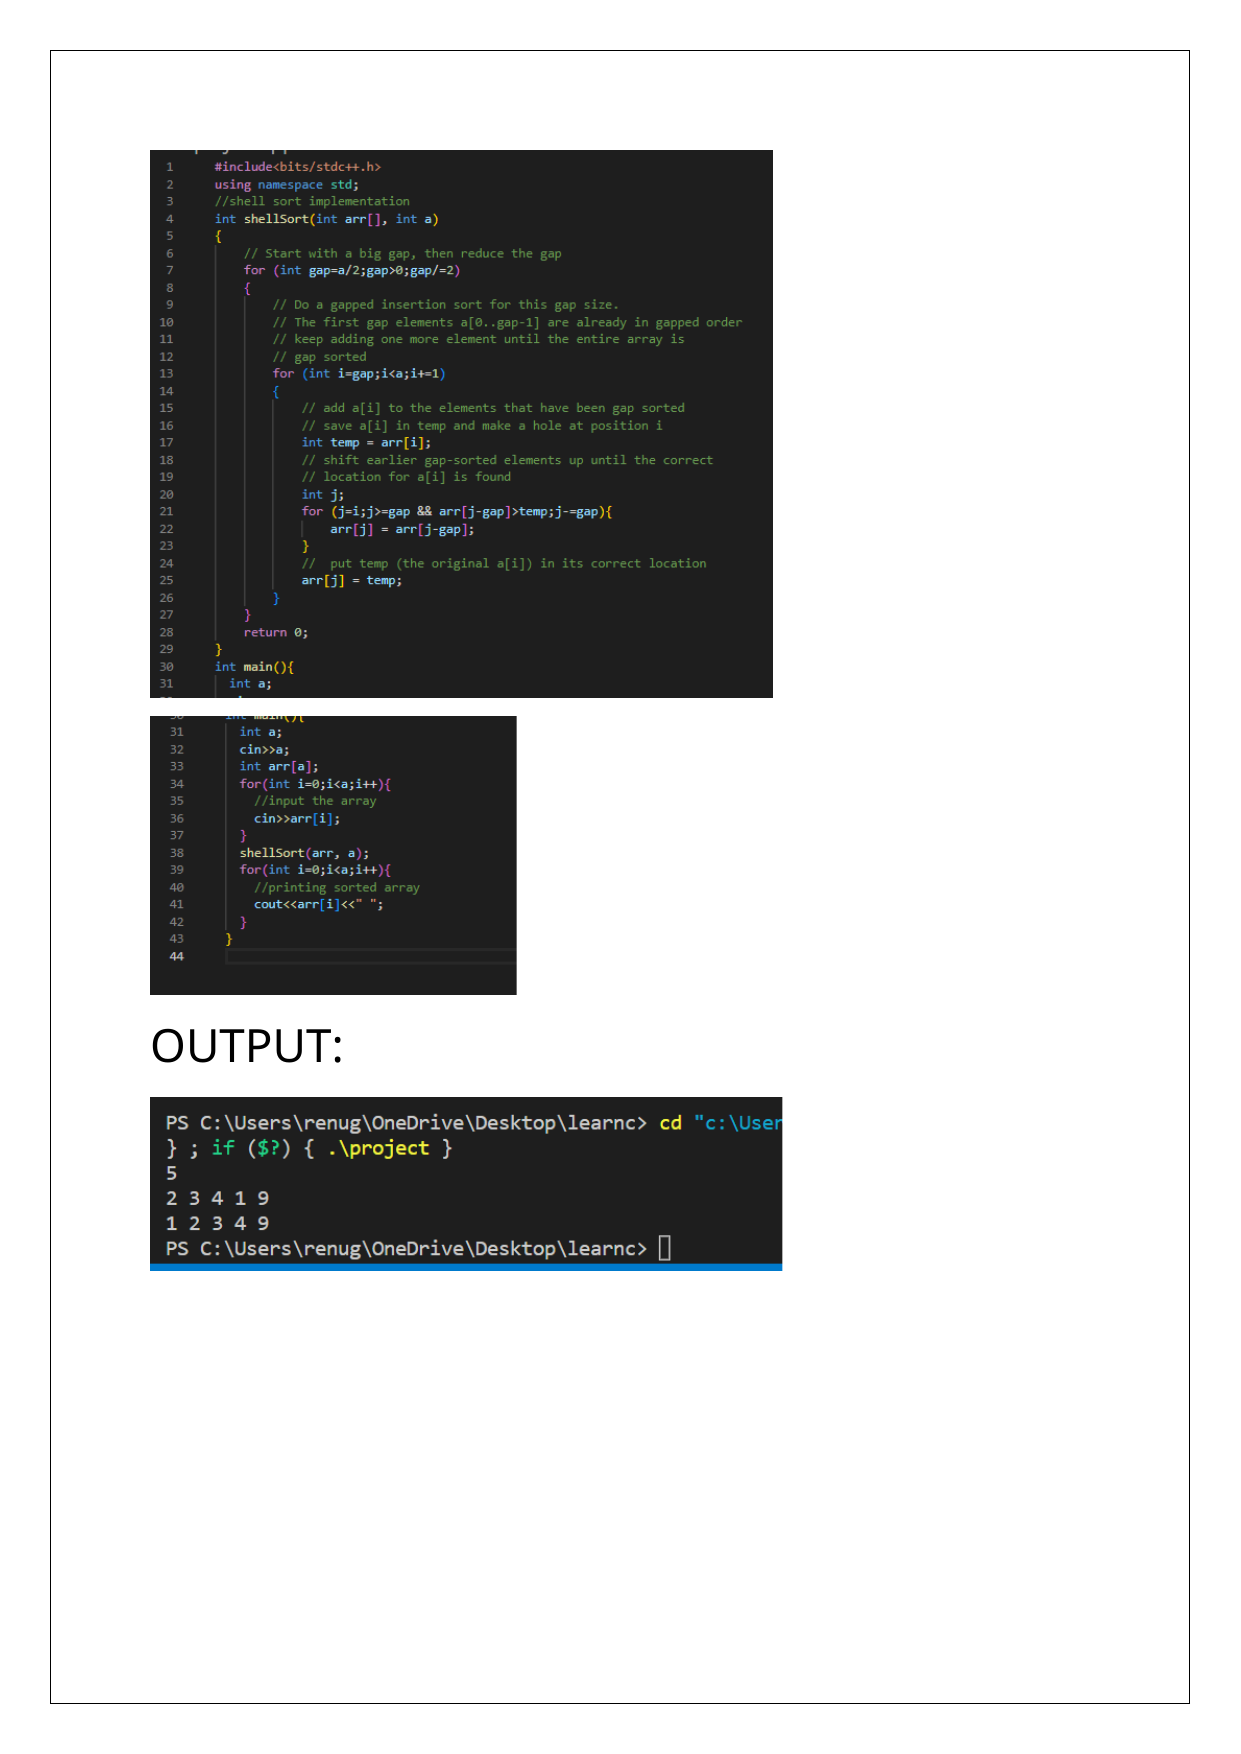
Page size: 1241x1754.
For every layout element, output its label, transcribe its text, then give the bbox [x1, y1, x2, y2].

picture [150, 1097, 783, 1271]
picture [150, 150, 773, 698]
picture [150, 716, 517, 995]
text OUTPUT: [150, 1014, 1090, 1076]
